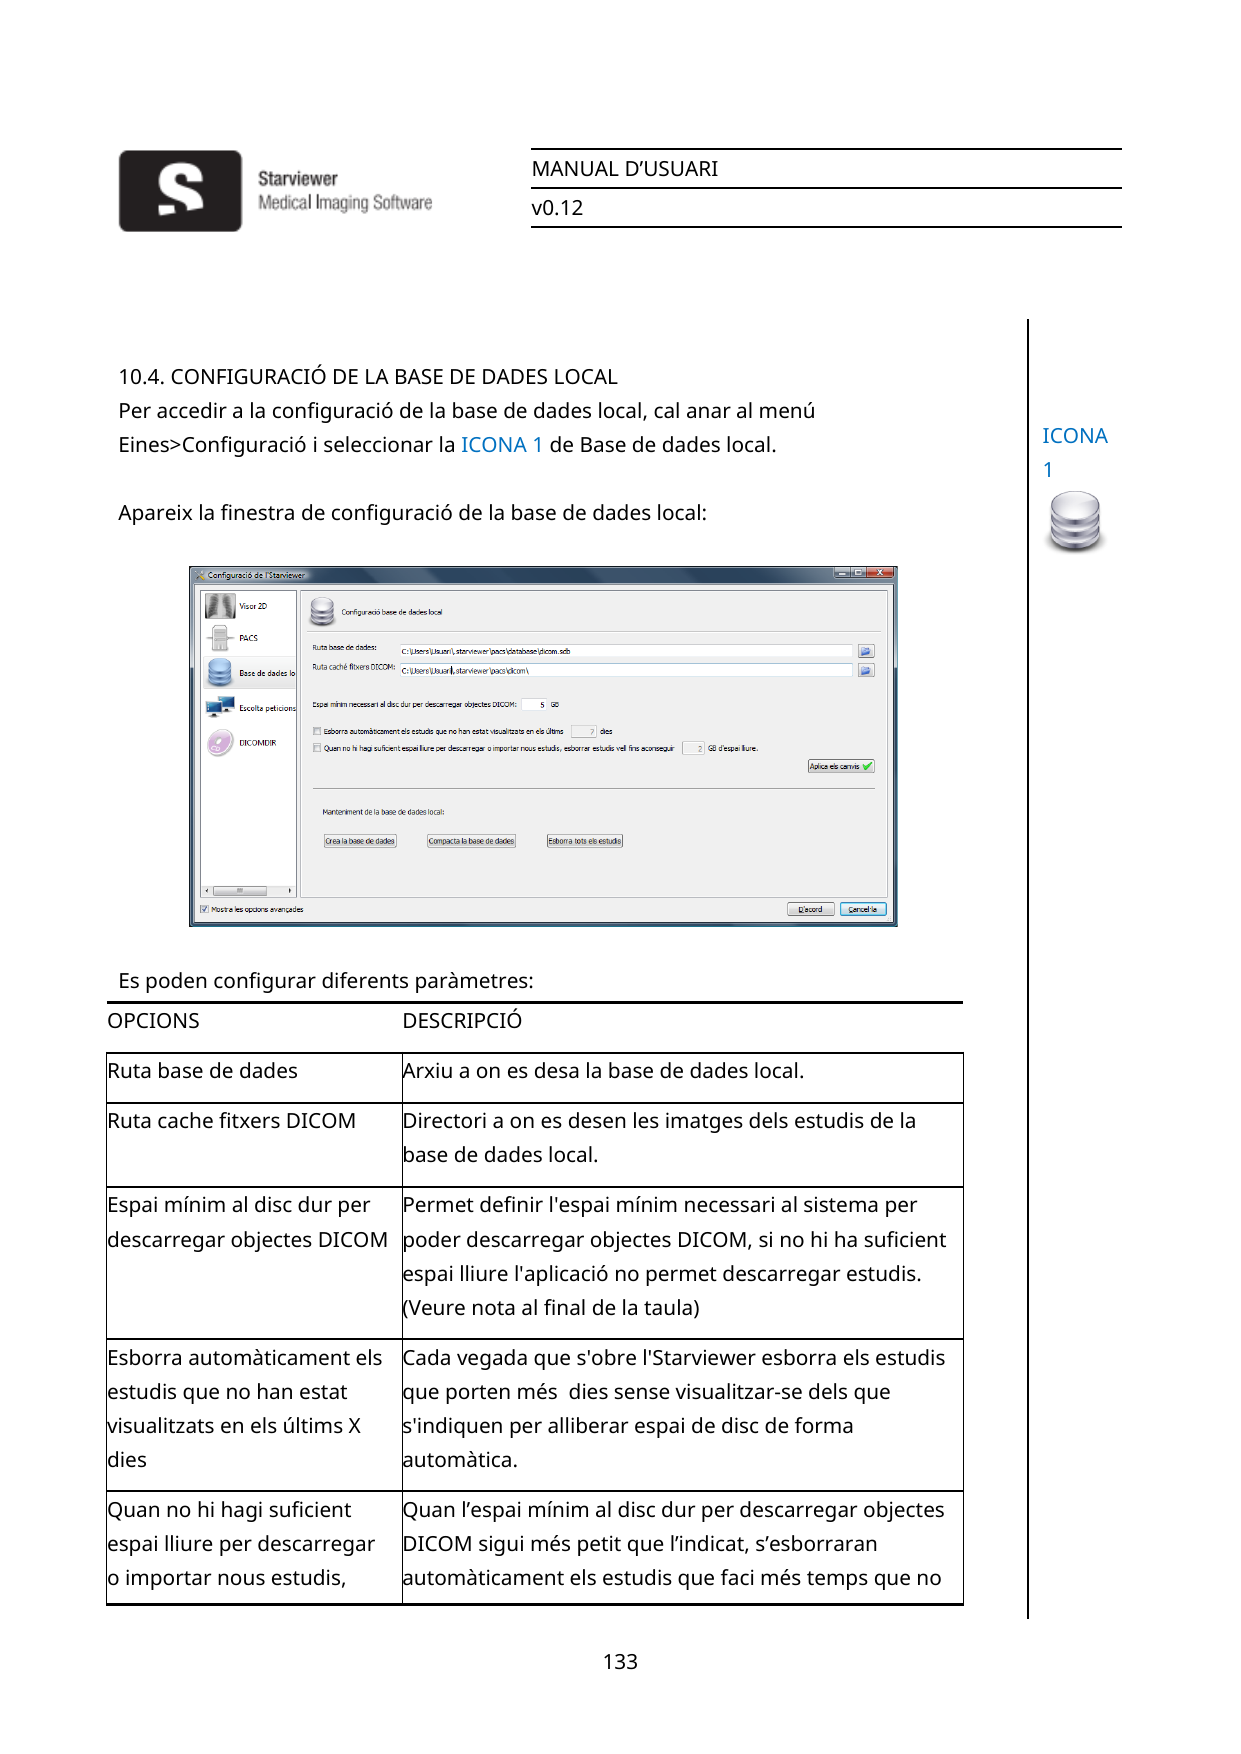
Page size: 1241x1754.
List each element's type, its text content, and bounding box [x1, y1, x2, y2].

table_cell Esborra automàticament els estudis que no han estat visualitzats en els últims X dies [107, 1340, 402, 1490]
table_header ICONA 1 [1029, 319, 1122, 1618]
table_header opcions [107, 1004, 402, 1052]
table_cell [403, 1492, 963, 1603]
picture [189, 566, 898, 927]
table_cell Arxiu a on es desa la base de dades local. [403, 1054, 963, 1102]
text Per accedir a la configuració de la base de dades local, cal anar al menú Eines>Configuració i seleccionar la ICONA 1 de Base de dades local. [118, 396, 1027, 459]
table_cell Permet definir l'espai mínim necessari al sistema per poder descarregar objectes DICOM, si no hi ha suficient espai lliure l'aplicació no permet descarregar estudis. (Veure nota al final de la taula) [403, 1188, 963, 1338]
table_cell Cada vegada que s'obre l'Starviewer esborra els estudis que porten més dies sense visualitzar-se dels que s'indiquen per alliberar espai de disc de forma automàtica. [403, 1340, 963, 1490]
subtitle Configuració de la base de dades local [118, 362, 1027, 391]
picture [1042, 489, 1109, 555]
text Es poden configurar diferents paràmetres: [118, 966, 1027, 995]
table_cell Ruta base de dades [107, 1054, 402, 1102]
table_cell Directori a on es desen les imatges dels estudis de la base de dades local. [403, 1104, 963, 1186]
table_cell Ruta cache fitxers DICOM [107, 1104, 402, 1186]
table_header descripció [402, 1004, 963, 1052]
text Apareix la finestra de configuració de la base de dades local: [118, 498, 1027, 527]
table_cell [107, 1492, 402, 1603]
table_cell Espai mínim al disc dur per descarregar objectes DICOM [107, 1188, 402, 1338]
